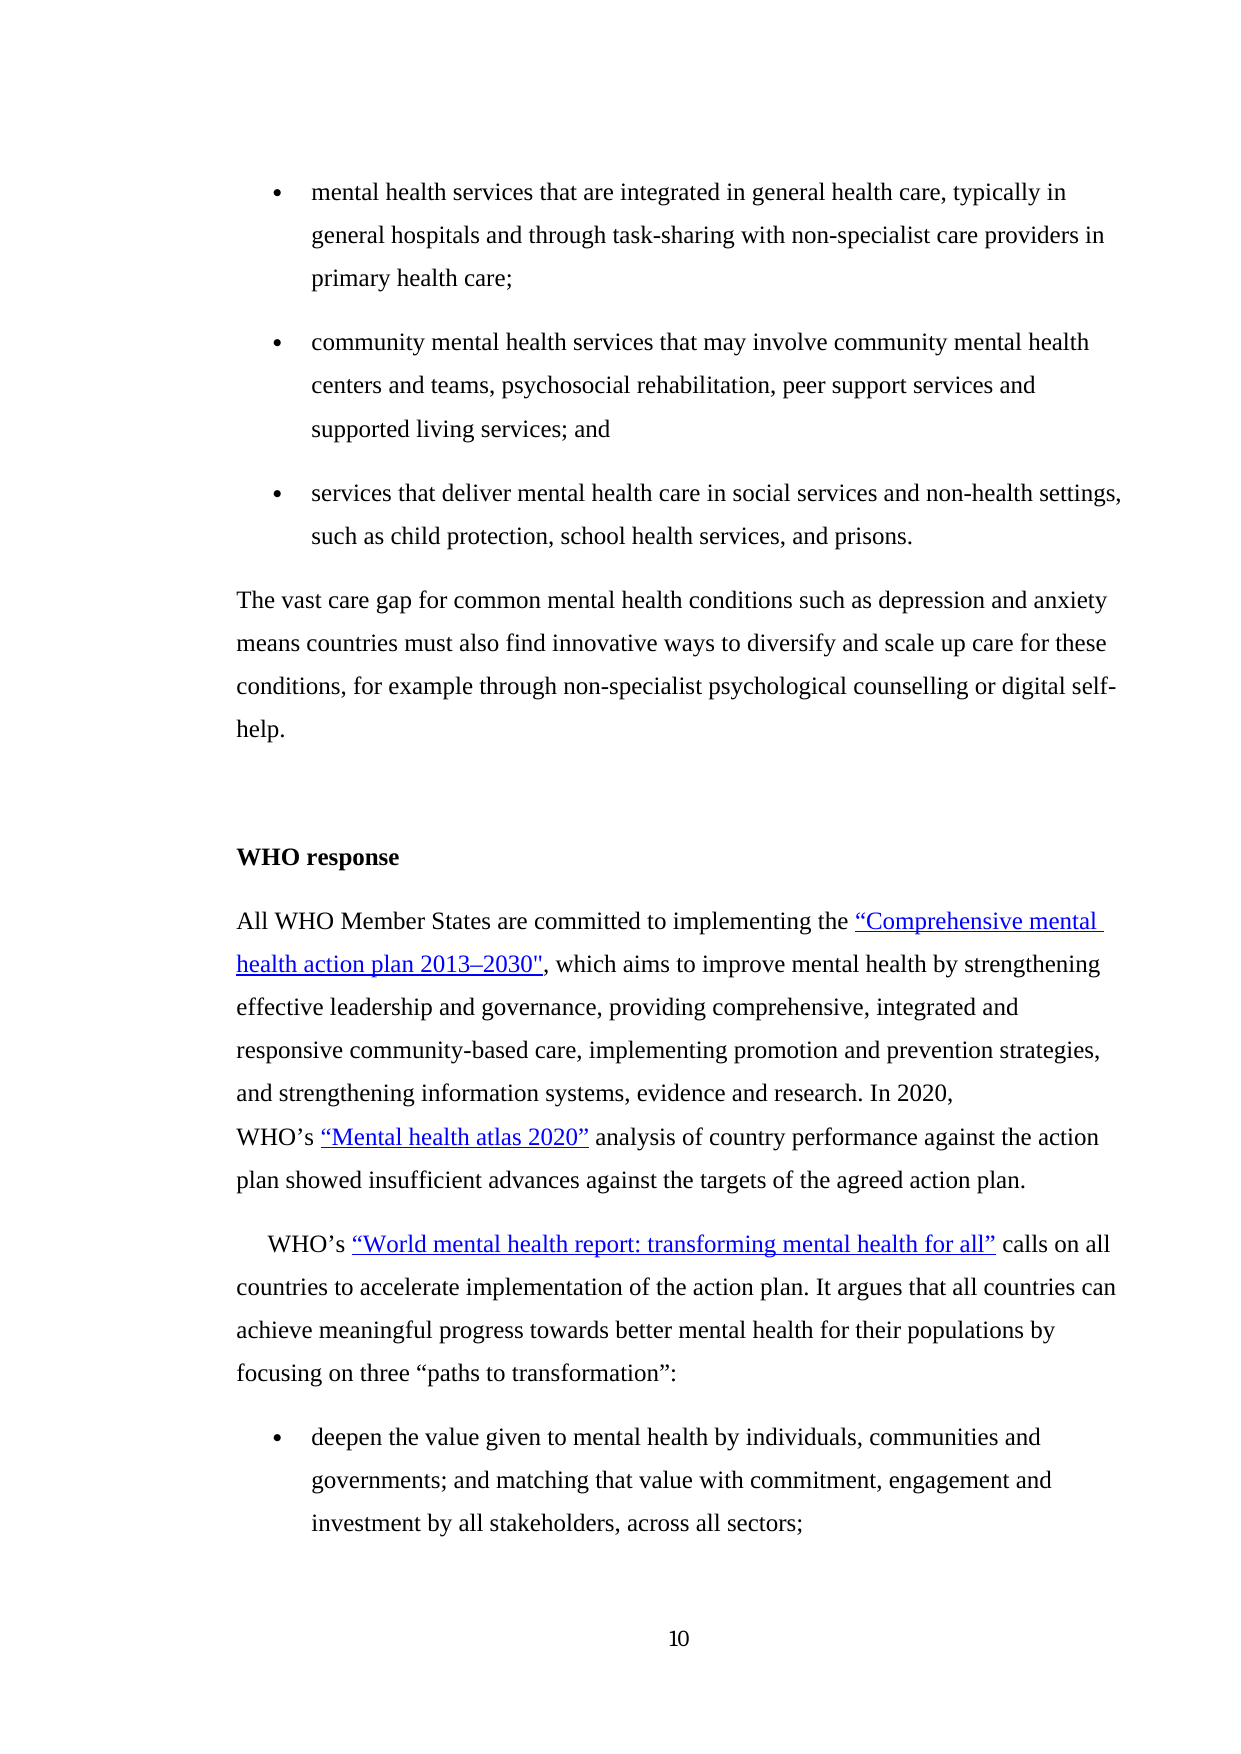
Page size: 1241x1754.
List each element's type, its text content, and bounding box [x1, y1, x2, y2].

text WHO response [236, 842, 1122, 871]
list services that deliver mental health care in social services and non-health settings, such as child protection, school health services, and prisons. [274, 478, 1122, 549]
list community mental health services that may involve community mental health centers and teams, psychosocial rehabilitation, peer support services and supported living services; and [274, 327, 1122, 442]
text The vast care gap for common mental health conditions such as depression and anxiety means countries must also find innovative ways to diversify and scale up care for these conditions, for example through non-specialist psychological counselling or digital self-help. [236, 585, 1122, 743]
text All WHO Member States are committed to implementing the “Comprehensive mental health action plan 2013–2030", which aims to improve mental health by strengthening effective leadership and governance, providing comprehensive, integrated and responsive community-based care, implementing promotion and prevention strategies, and strengthening information systems, evidence and research. In 2020, WHO’s “Mental health atlas 2020” analysis of country performance against the action plan showed insufficient advances against the targets of the agreed action plan. [236, 906, 1122, 1193]
text WHO’s “World mental health report: transforming mental health for all” calls on all countries to accelerate implementation of the action plan. It argues that all countries can achieve meaningful progress towards better mental health for their populations by focusing on three “paths to transformation”: [236, 1229, 1122, 1387]
list mental health services that are integrated in general health care, typically in general hospitals and through task-sharing with non-specialist care providers in primary health care; [274, 177, 1122, 292]
list deepen the value given to mental health by individuals, communities and governments; and matching that value with commitment, engagement and investment by all stakeholders, across all sectors; [274, 1422, 1122, 1537]
